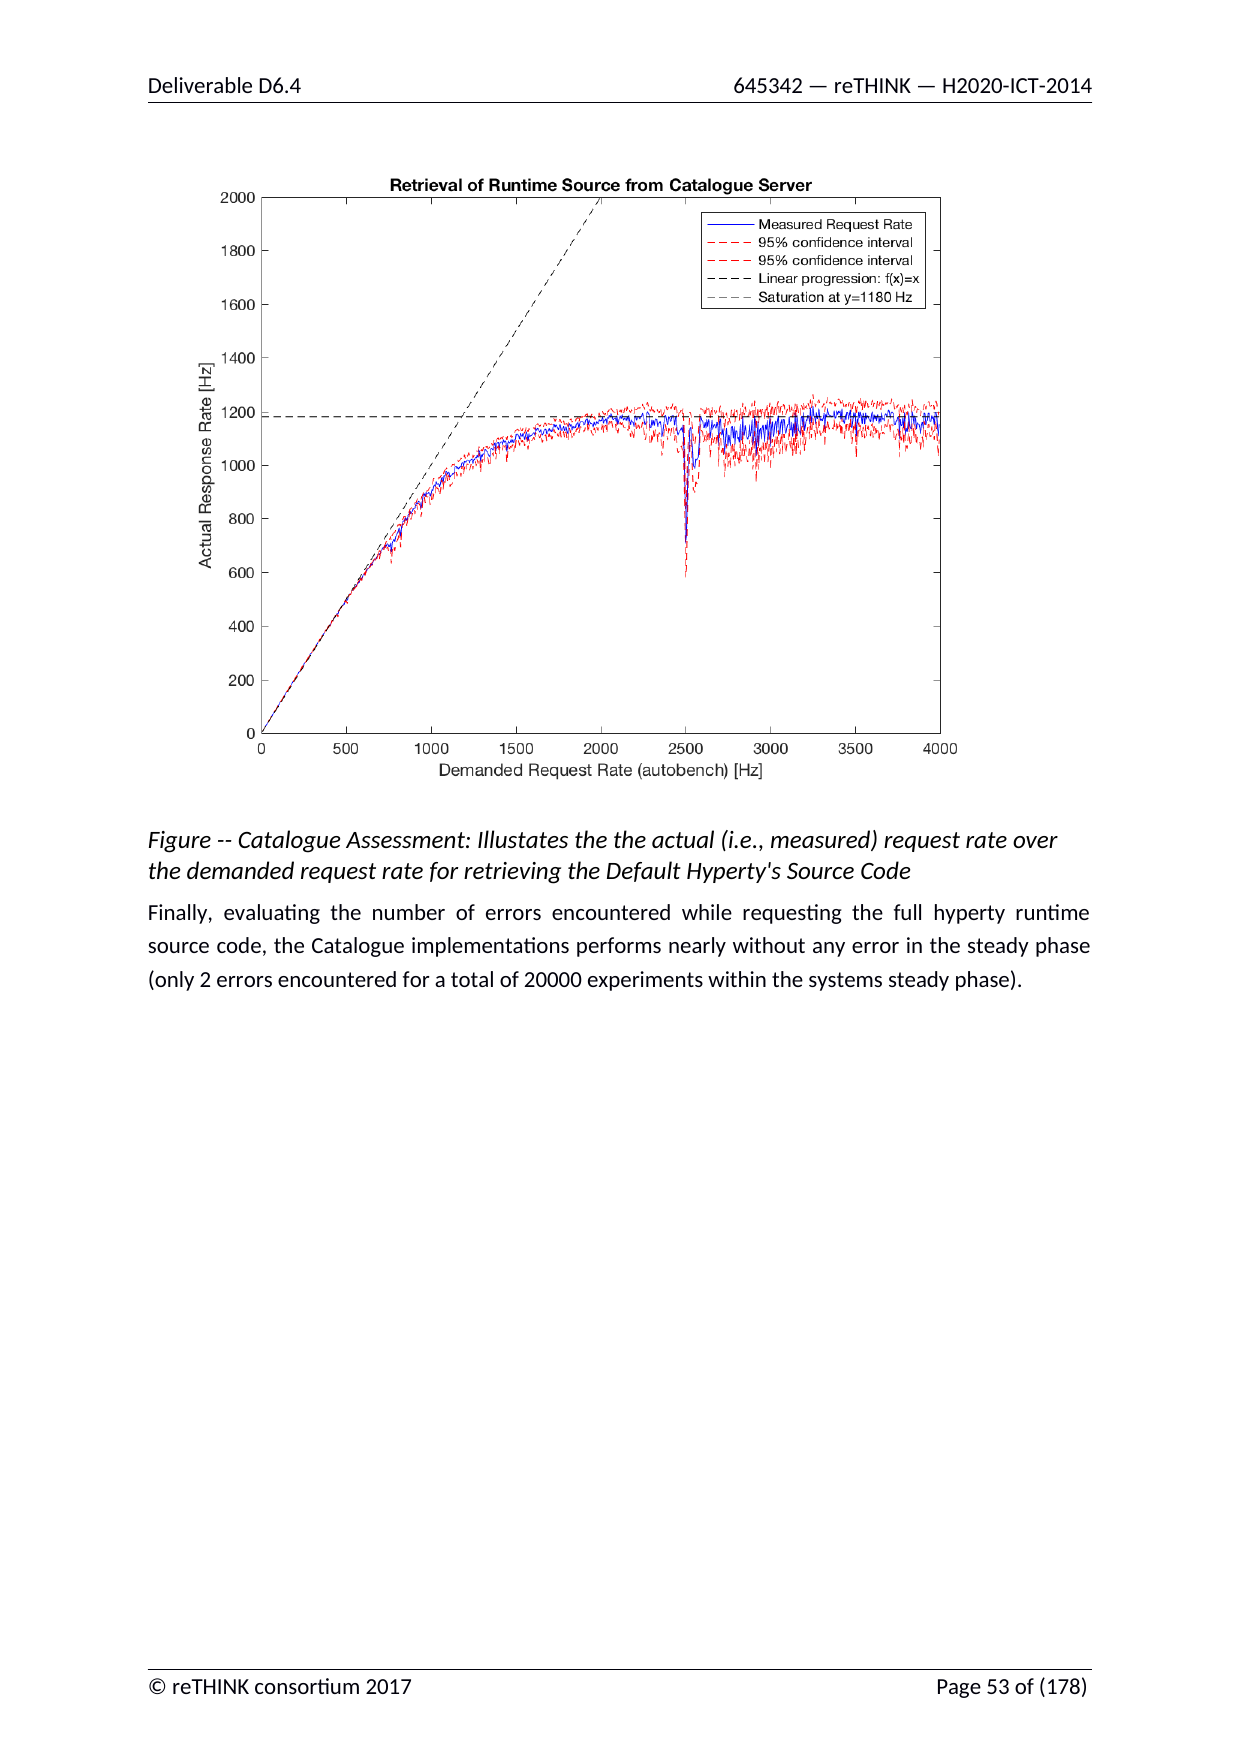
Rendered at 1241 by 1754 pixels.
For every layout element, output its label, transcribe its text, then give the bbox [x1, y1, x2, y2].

picture [147, 147, 1023, 804]
text Figure -- Catalogue Assessment: Illustates the the actual (i.e., measured) request rate over the demanded request rate for retrieving the Default Hyperty's Source Code [148, 824, 1092, 886]
text Finally, evaluating the number of errors encountered while requesting the full hyperty runtime source code, the Catalogue implementations performs nearly without any error in the steady phase (only 2 errors encountered for a total of 20000 experiments within the systems steady phase). [148, 898, 1092, 993]
